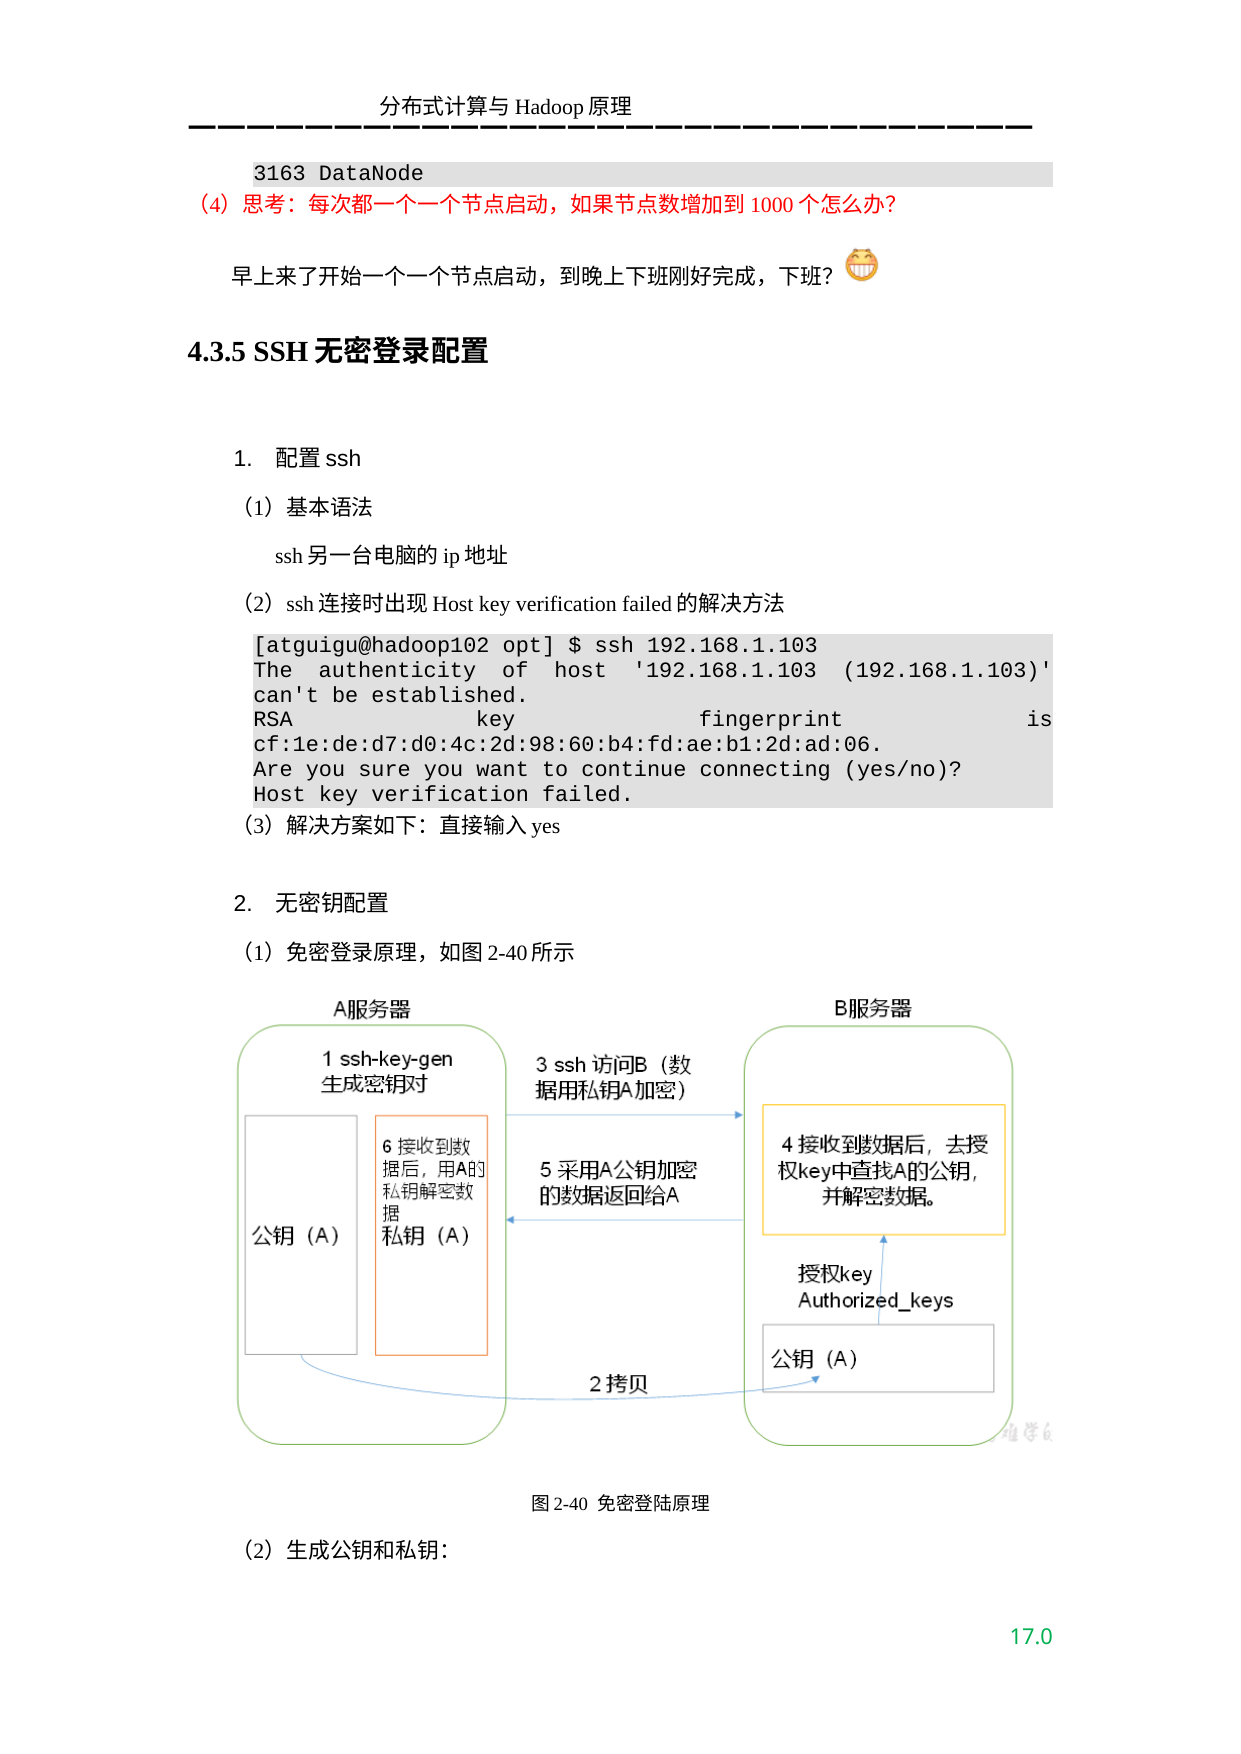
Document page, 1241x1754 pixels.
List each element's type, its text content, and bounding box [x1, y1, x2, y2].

text （3）解决方案如下：直接输入yes [231, 808, 1053, 840]
text RSA key fingerprint is cf:1e:de:d7:d0:4c:2d:98:60:b4:fd:ae:b1:2d:ad:06. [253, 709, 1053, 758]
text 3163 DataNode [253, 162, 1053, 187]
picture [187, 982, 1053, 1452]
text [atguigu@hadoop102 opt] $ ssh 192.168.1.103 [253, 634, 1053, 659]
picture [843, 245, 885, 284]
subtitle 4.3.5 SSH无密登录配置 [187, 316, 1053, 381]
text （2）ssh连接时出现Host key verification failed的解决方法 [187, 586, 1053, 618]
text （2）生成公钥和私钥： [187, 1532, 1053, 1565]
text Are you sure you want to continue connecting (yes/no)? [253, 758, 1053, 783]
text 早上来了开始一个一个节点启动，到晚上下班刚好完成，下班？ [187, 235, 1053, 300]
text （1）基本语法 [187, 489, 1053, 522]
text （4）思考：每次都一个一个节点启动，如果节点数增加到1000个怎么办？ [187, 187, 1053, 219]
text ssh另一台电脑的ip地址 [231, 538, 1053, 570]
text The authenticity of host '192.168.1.103 (192.168.1.103)' can't be established. [253, 659, 1053, 709]
text Host key verification failed. [253, 783, 1053, 808]
text 2. 无密钥配置 [187, 869, 1053, 934]
text （1）免密登录原理，如图2-40所示 [187, 934, 1053, 967]
text 图2-40 免密登陆原理 [187, 1452, 1053, 1519]
text 1. 配置ssh [187, 424, 1053, 489]
